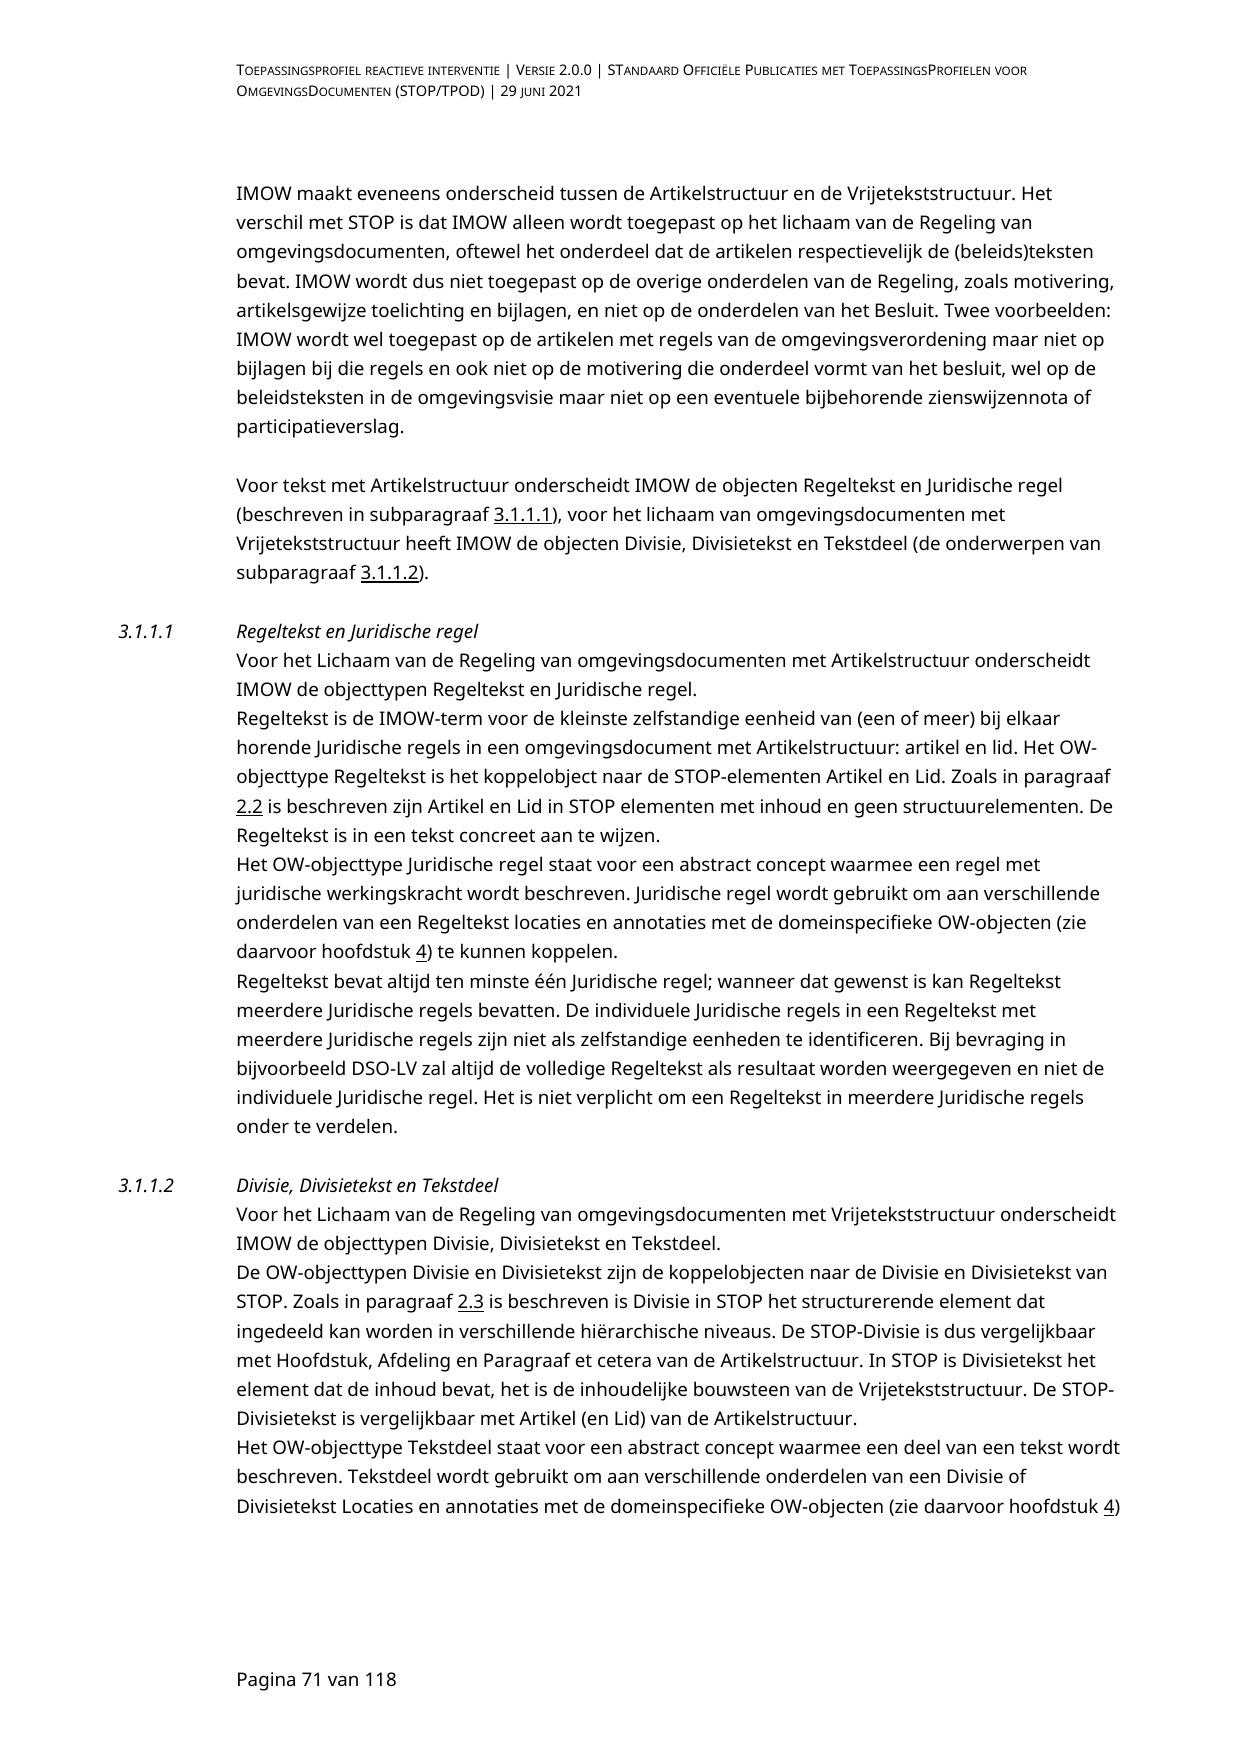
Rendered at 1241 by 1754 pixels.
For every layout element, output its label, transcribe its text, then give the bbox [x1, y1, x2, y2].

text Het OW-objecttype Juridische regel staat voor een abstract concept waarmee een regel met juridische werkingskracht wordt beschreven. Juridische regel wordt gebruikt om aan verschillende onderdelen van een Regeltekst locaties en annotaties met de domeinspecifieke OW-objecten (zie daarvoor hoofdstuk 7) te kunnen koppelen. [236, 848, 1122, 965]
text IMOW maakt eveneens onderscheid tussen de Artikelstructuur en de Vrijetekststructuur. Het verschil met STOP is dat IMOW alleen wordt toegepast op het lichaam van de Regeling van omgevingsdocumenten, oftewel het onderdeel dat de artikelen respectievelijk de (beleids)teksten bevat. IMOW wordt dus niet toegepast op de overige onderdelen van de Regeling, zoals motivering, artikelsgewijze toelichting en bijlagen, en niet op de onderdelen van het Besluit. Twee voorbeelden: IMOW wordt wel toegepast op de artikelen met regels van de omgevingsverordening maar niet op bijlagen bij die regels en ook niet op de motivering die onderdeel vormt van het besluit, wel op de beleidsteksten in de omgevingsvisie maar niet op een eventuele bijbehorende zienswijzennota of participatieverslag. [236, 177, 1122, 440]
text Regeltekst is de IMOW-term voor de kleinste zelfstandige eenheid van (een of meer) bij elkaar horende Juridische regels in een omgevingsdocument met Artikelstructuur: artikel en lid. Het OW-objecttype Regeltekst is het koppelobject naar de STOP-elementen Artikel en Lid. Zoals in paragraaf 5.2 is beschreven zijn Artikel en Lid in STOP elementen met inhoud en geen structuurelementen. De Regeltekst is in een tekst concreet aan te wijzen. [236, 702, 1122, 848]
subtitle Regeltekst en Juridische regel [118, 615, 1122, 644]
text De OW-objecttypen Divisie en Divisietekst zijn de koppelobjecten naar de Divisie en Divisietekst van STOP. Zoals in paragraaf 5.3 is beschreven is Divisie in STOP het structurerende element dat ingedeeld kan worden in verschillende hiërarchische niveaus. De STOP-Divisie is dus vergelijkbaar met Hoofdstuk, Afdeling en Paragraaf et cetera van de Artikelstructuur. In STOP is Divisietekst het element dat de inhoud bevat, het is de inhoudelijke bouwsteen van de Vrijetekststructuur. De STOP-Divisietekst is vergelijkbaar met Artikel (en Lid) van de Artikelstructuur. [236, 1256, 1122, 1431]
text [236, 1431, 1122, 1519]
text Voor tekst met Artikelstructuur onderscheidt IMOW de objecten Regeltekst en Juridische regel (beschreven in subparagraaf 6.1.1.1), voor het lichaam van omgevingsdocumenten met Vrijetekststructuur heeft IMOW de objecten Divisie, Divisietekst en Tekstdeel (de onderwerpen van subparagraaf 6.1.1.2). [236, 469, 1122, 586]
text Voor het Lichaam van de Regeling van omgevingsdocumenten met Vrijetekststructuur onderscheidt IMOW de objecttypen Divisie, Divisietekst en Tekstdeel. [236, 1198, 1122, 1256]
text Voor het Lichaam van de Regeling van omgevingsdocumenten met Artikelstructuur onderscheidt IMOW de objecttypen Regeltekst en Juridische regel. [236, 644, 1122, 702]
subtitle Divisie, Divisietekst en Tekstdeel [118, 1169, 1122, 1198]
text Regeltekst bevat altijd ten minste één Juridische regel; wanneer dat gewenst is kan Regeltekst meerdere Juridische regels bevatten. De individuele Juridische regels in een Regeltekst met meerdere Juridische regels zijn niet als zelfstandige eenheden te identificeren. Bij bevraging in bijvoorbeeld DSO-LV zal altijd de volledige Regeltekst als resultaat worden weergegeven en niet de individuele Juridische regel. Het is niet verplicht om een Regeltekst in meerdere Juridische regels onder te verdelen. [236, 965, 1122, 1140]
